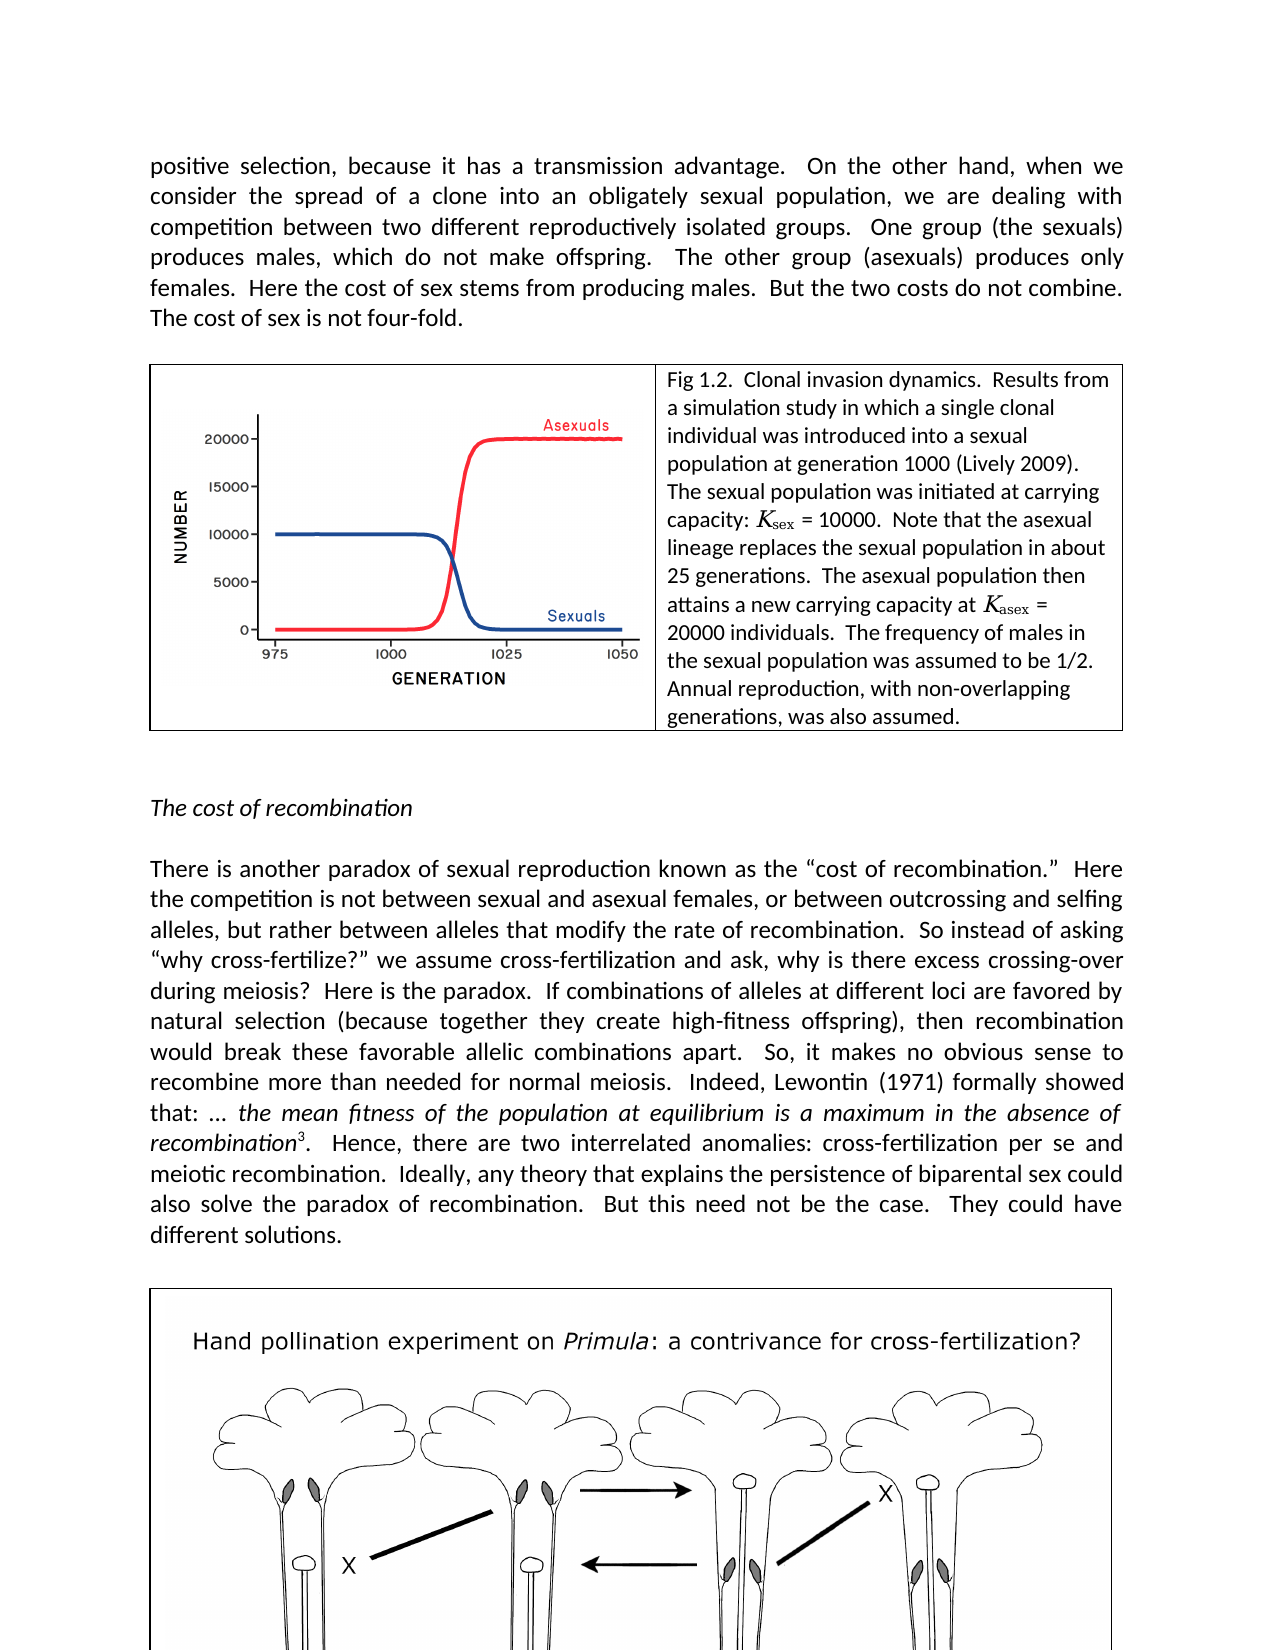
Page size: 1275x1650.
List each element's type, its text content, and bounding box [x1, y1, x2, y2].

picture [165, 1296, 1109, 1650]
table_header Fig 1.2. Clonal invasion dynamics. Results from a simulation study in which a single clonal individual was introduced into a sexual population at generation 1000 (Lively 2009). The sexual population was initiated at carrying capacity: Ksex = 10000. Note that the asexual lineage replaces the sexual population in about 25 generations. The asexual population then attains a new carrying capacity at Kasex = 20000 individuals. The frequency of males in the sexual population was assumed to be 1/2. Annual reproduction, with non-overlapping generations, was also assumed. [656, 365, 1122, 730]
text The cost of recombination [150, 792, 1125, 822]
text There is another paradox of sexual reproduction known as the “cost of recombination.” Here the competition is not between sexual and asexual females, or between outcrossing and selfing alleles, but rather between alleles that modify the rate of recombination. So instead of asking “why cross-fertilize?” we assume cross-fertilization and ask, why is there excess crossing-over during meiosis? Here is the paradox. If combinations of alleles at different loci are favored by natural selection (because together they create high-fitness offspring), then recombination would break these favorable allelic combinations apart. So, it makes no obvious sense to recombine more than needed for normal meiosis. Indeed, Lewontin (1971) formally showed that: ... the mean fitness of the population at equilibrium is a maximum in the absence of recombination. Hence, there are two interrelated anomalies: cross-fertilization per se and meiotic recombination. Ideally, any theory that explains the persistence of biparental sex could also solve the paradox of recombination. But this need not be the case. They could have different solutions. [150, 853, 1125, 1250]
table_header [151, 365, 655, 730]
picture [161, 409, 645, 686]
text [150, 150, 1125, 333]
